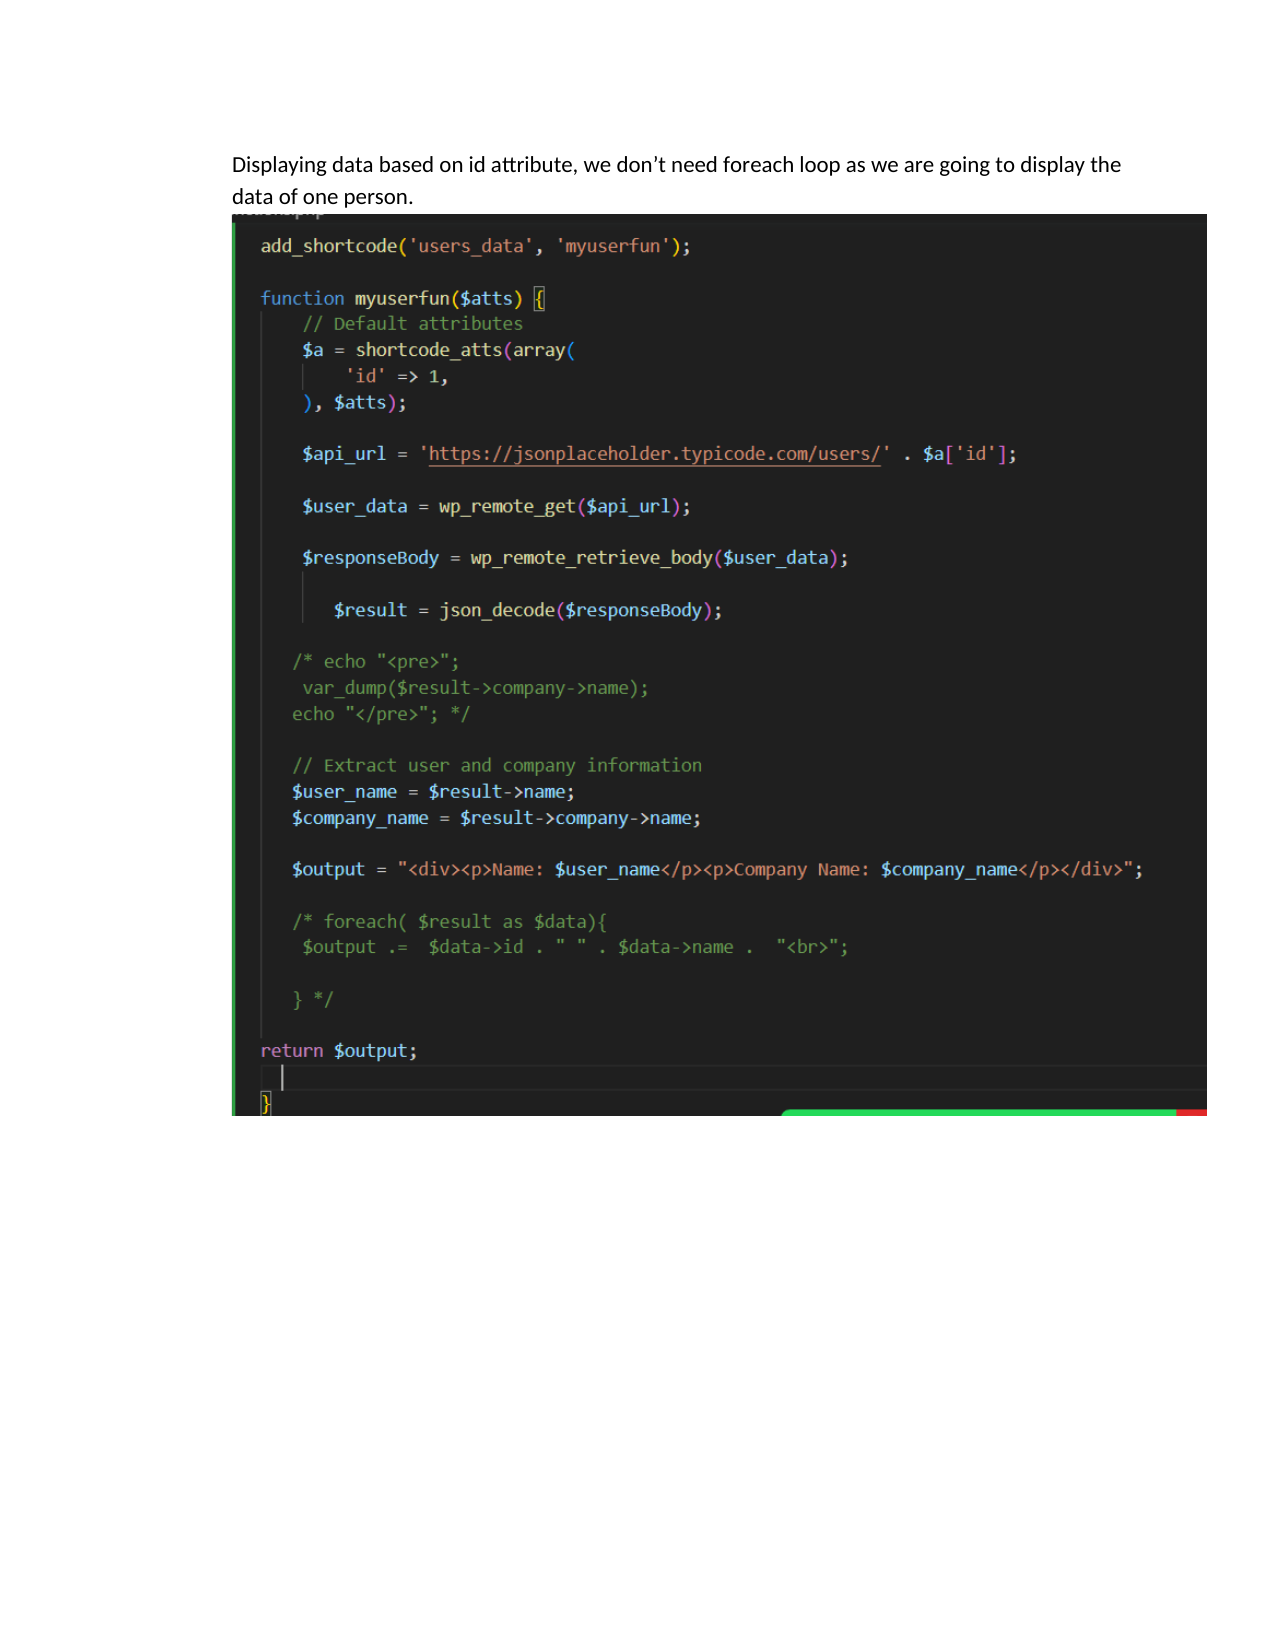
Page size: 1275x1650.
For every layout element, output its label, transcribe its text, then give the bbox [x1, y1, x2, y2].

picture [231, 214, 1207, 1116]
list Displaying data based on id attribute, we don’t need foreach loop as we are going to display the data of one person. [232, 150, 1125, 210]
